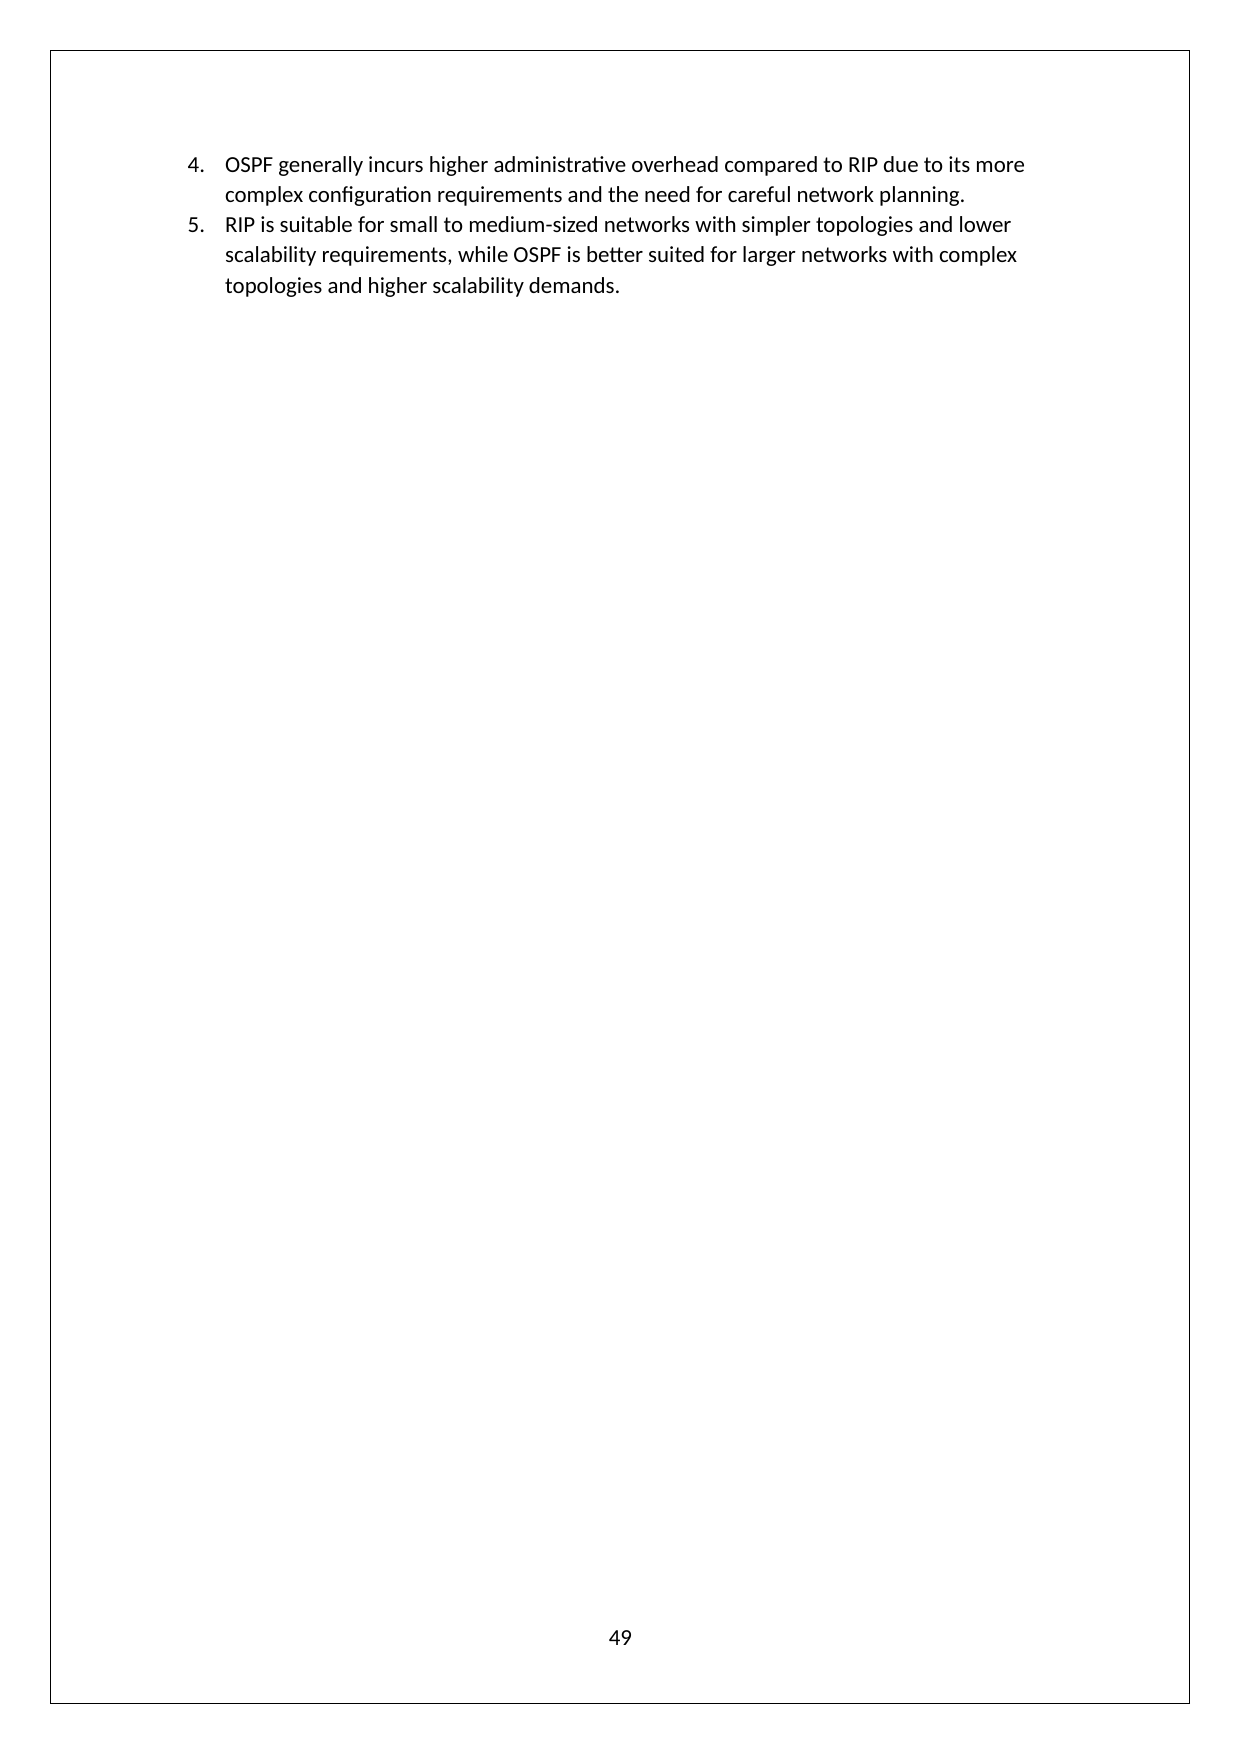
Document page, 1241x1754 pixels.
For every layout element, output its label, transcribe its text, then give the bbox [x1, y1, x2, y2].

list OSPF generally incurs higher administrative overhead compared to RIP due to its more complex configuration requirements and the need for careful network planning. [187, 150, 1090, 208]
list RIP is suitable for small to medium-sized networks with simpler topologies and lower scalability requirements, while OSPF is better suited for larger networks with complex topologies and higher scalability demands. [187, 210, 1090, 299]
